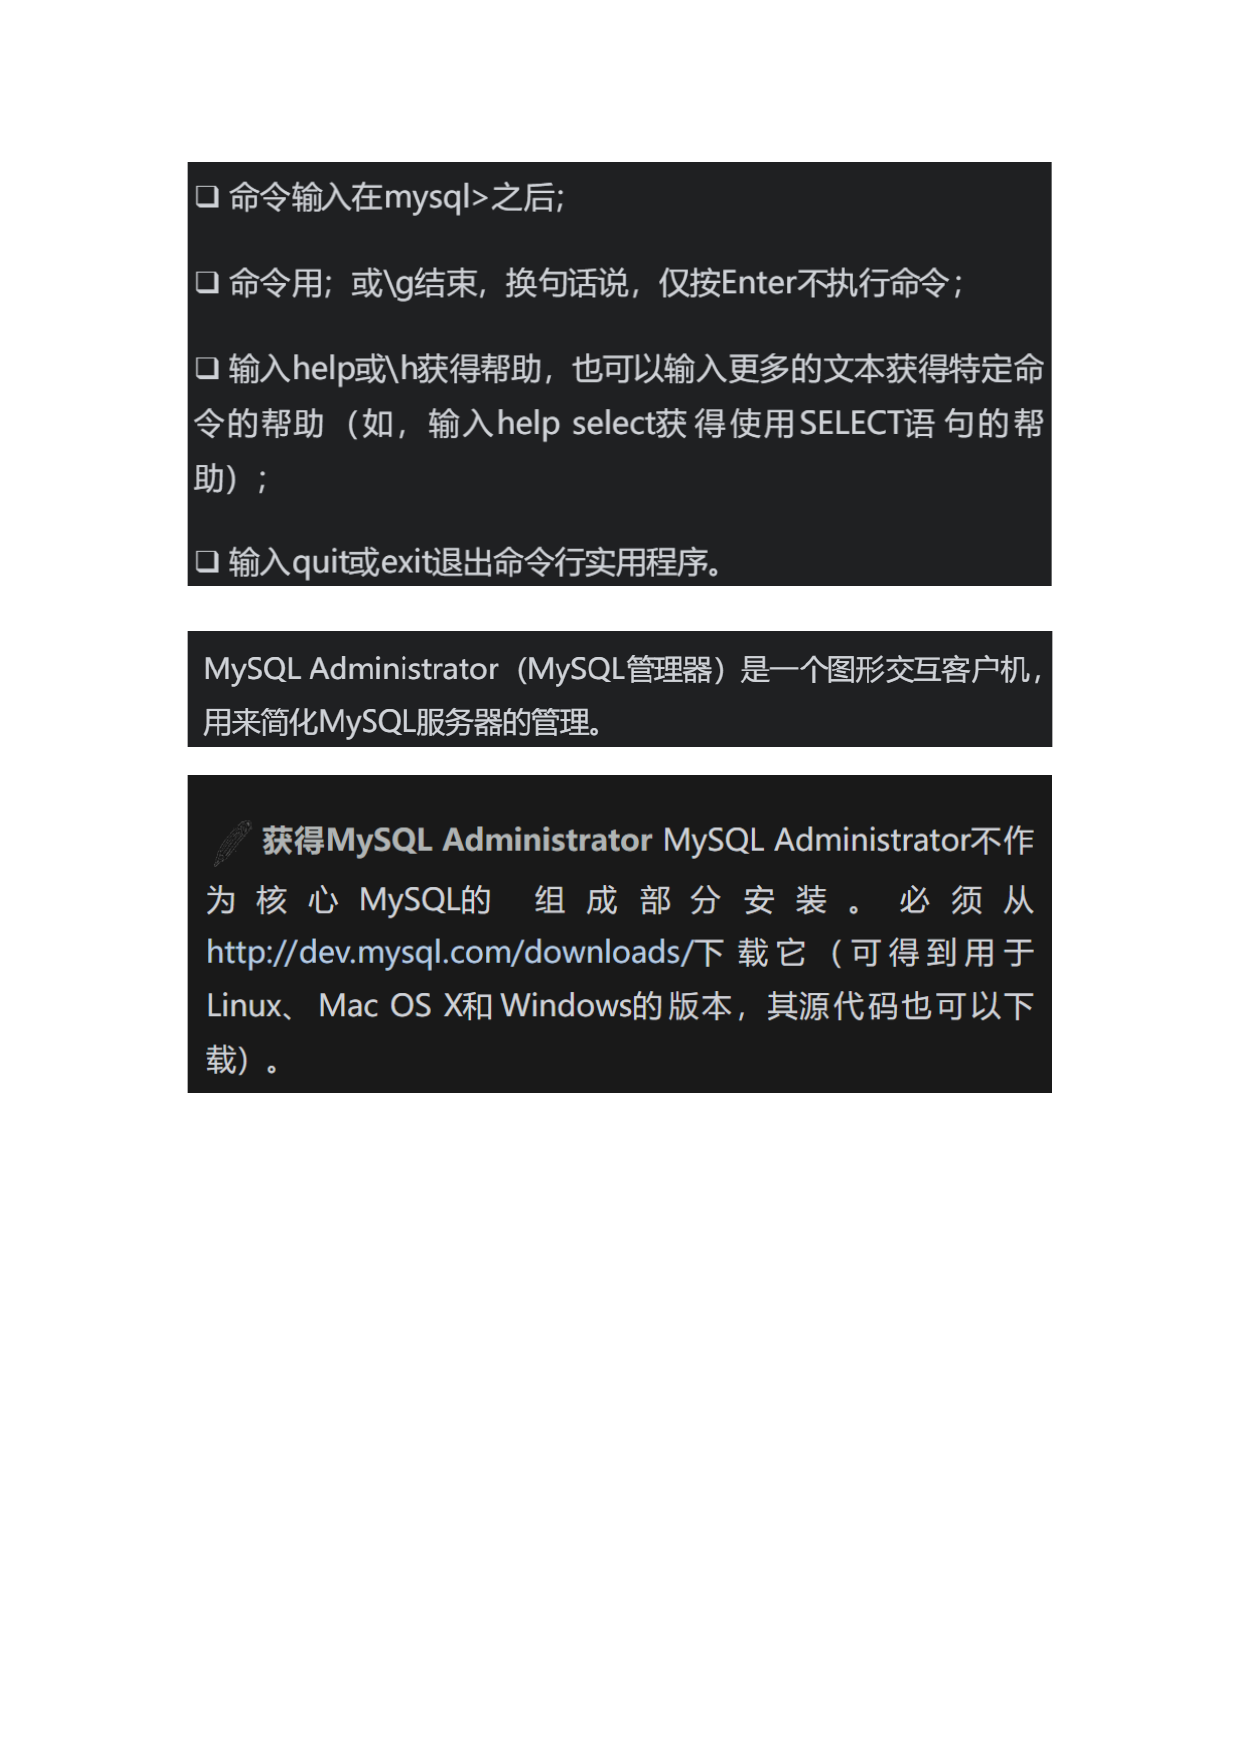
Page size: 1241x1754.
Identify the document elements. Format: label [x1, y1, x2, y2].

picture [187, 775, 1052, 1093]
picture [187, 162, 1052, 586]
picture [187, 631, 1053, 747]
